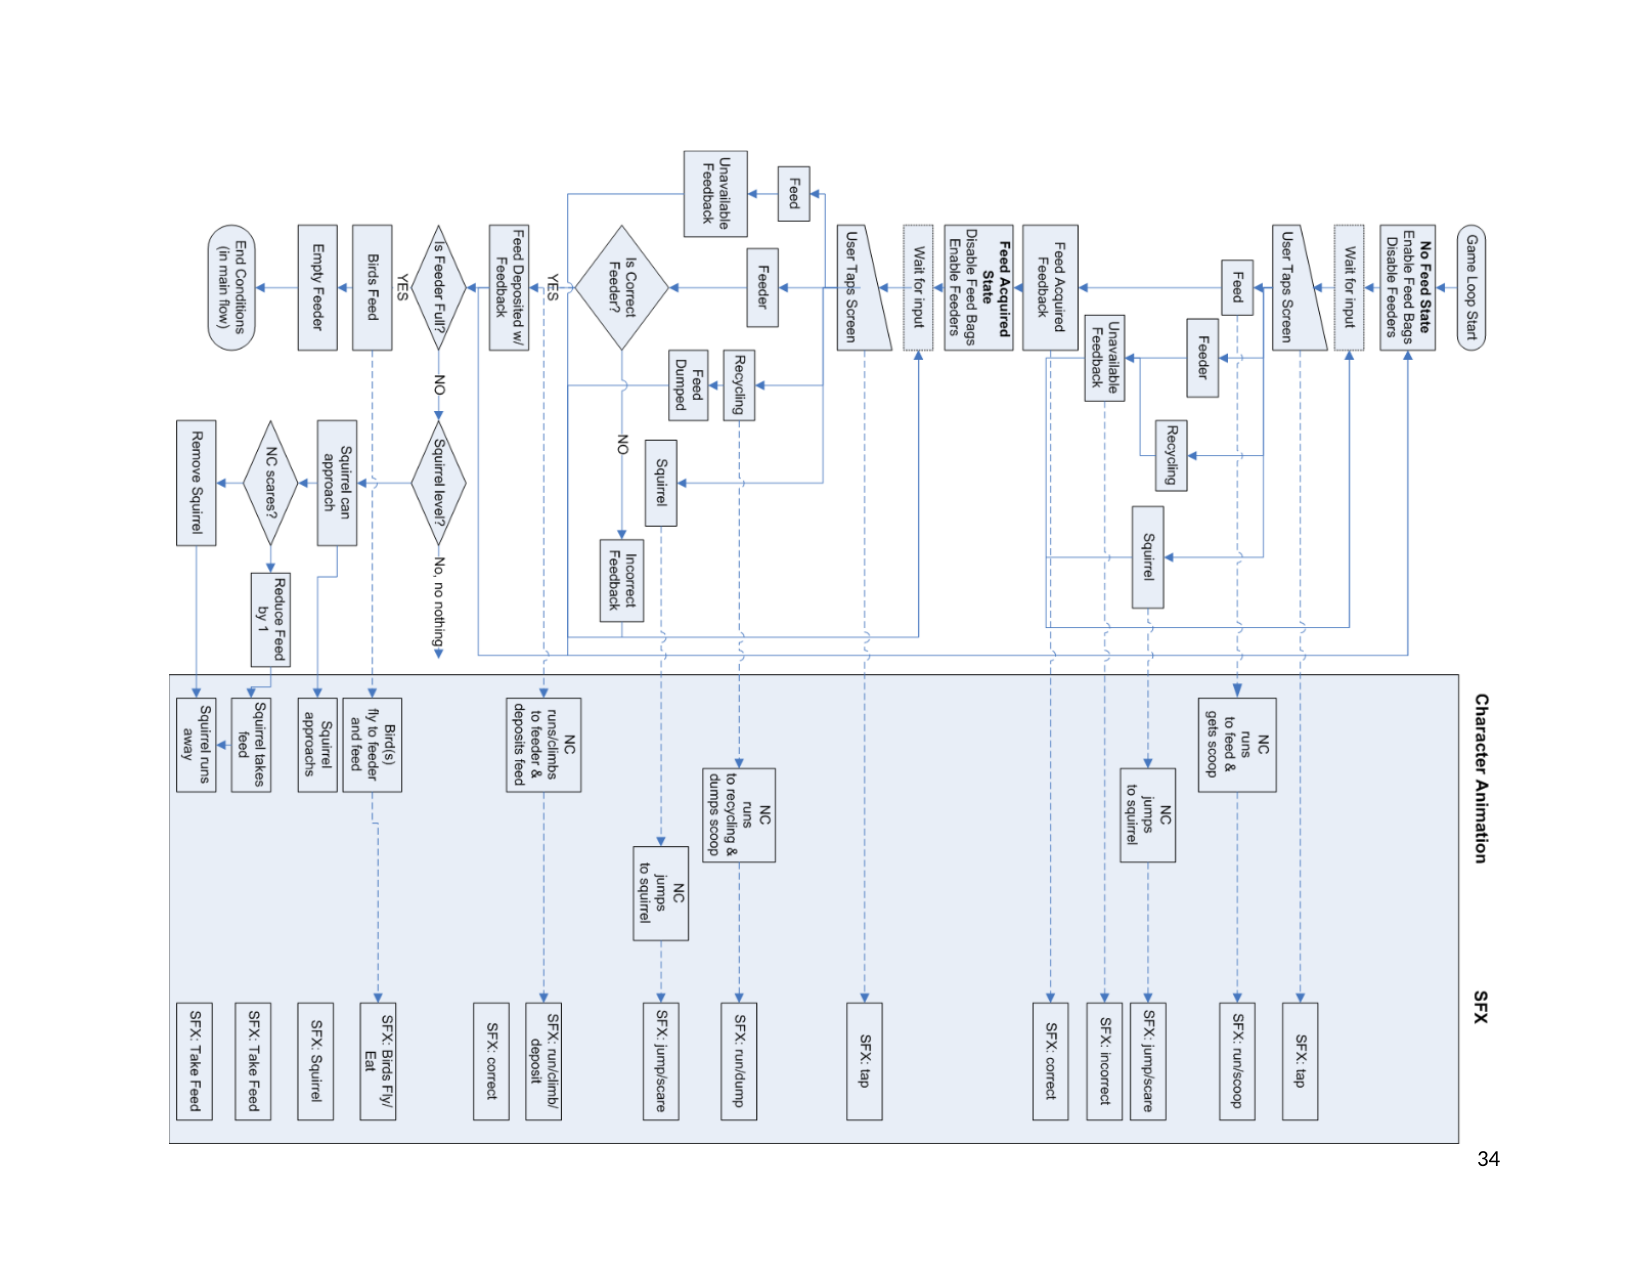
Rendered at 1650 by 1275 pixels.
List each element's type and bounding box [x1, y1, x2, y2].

picture [170, 152, 1492, 1144]
